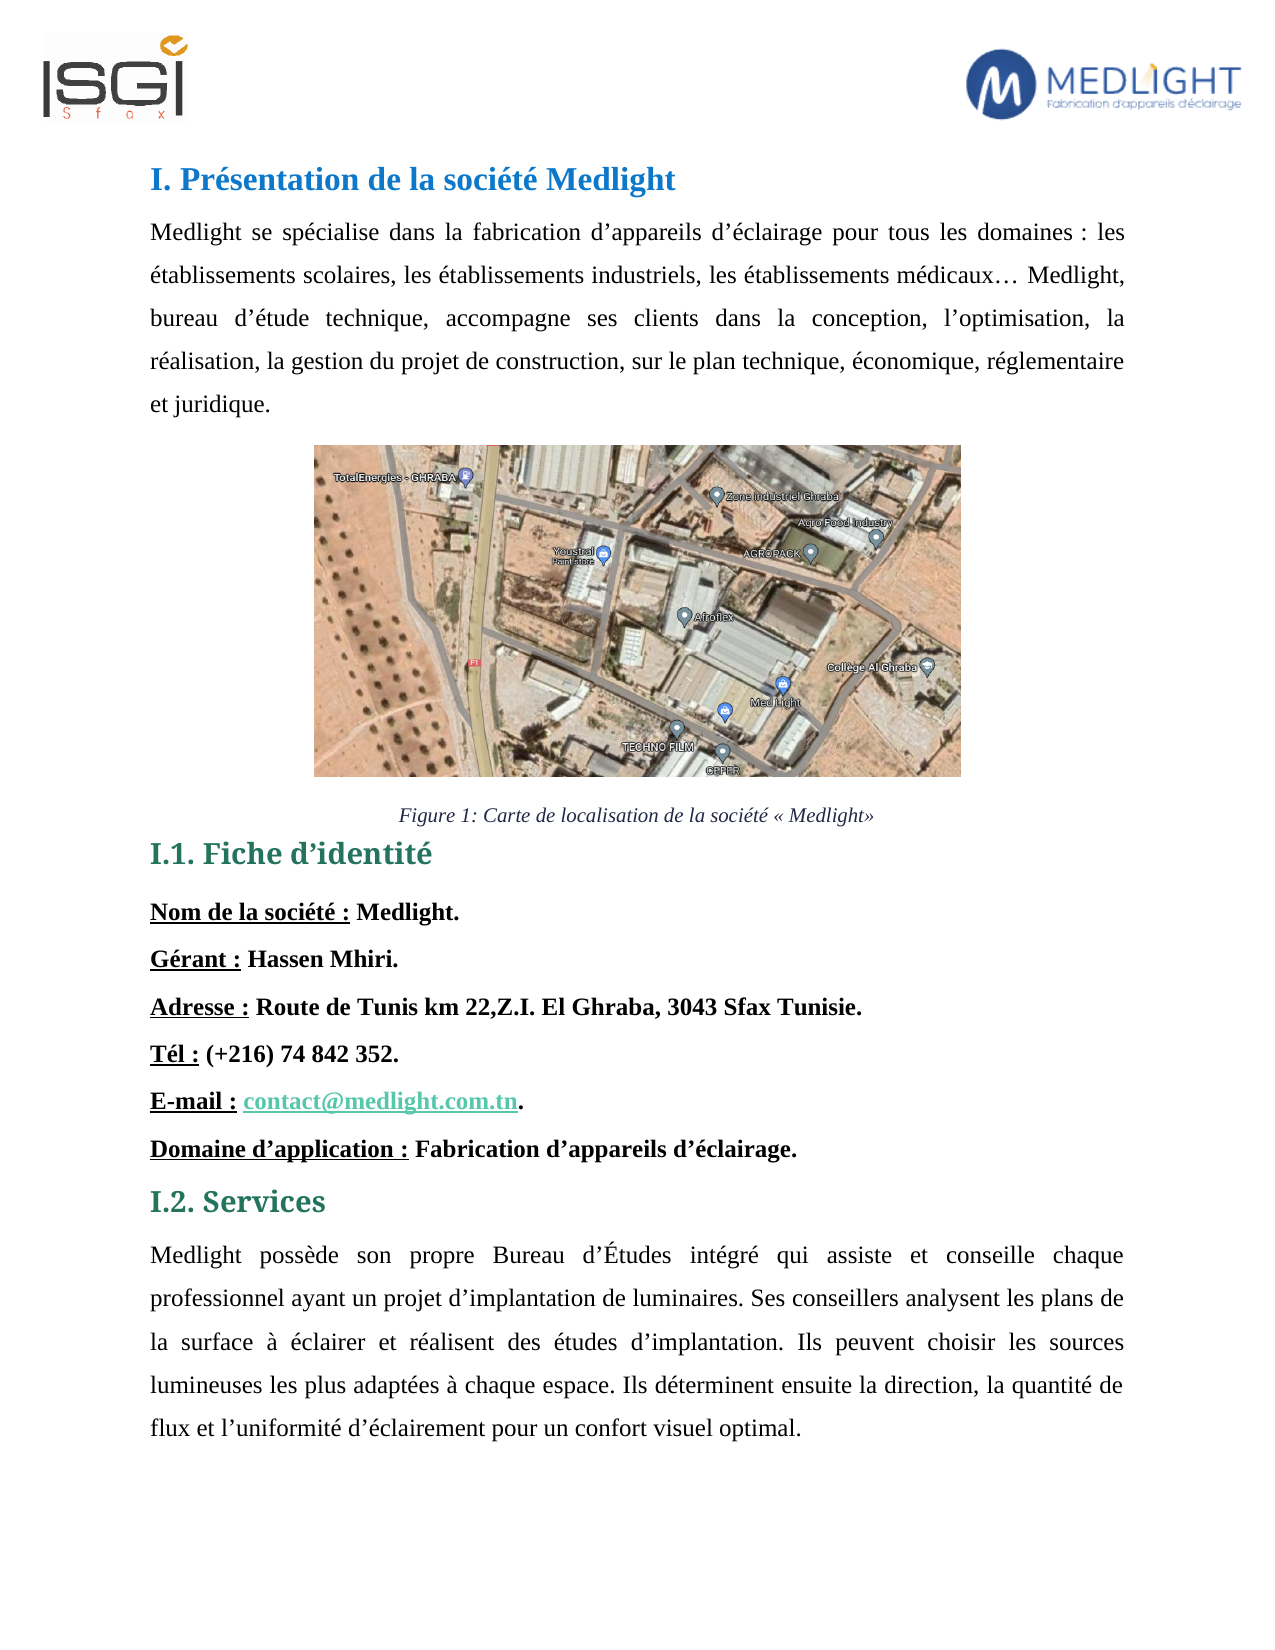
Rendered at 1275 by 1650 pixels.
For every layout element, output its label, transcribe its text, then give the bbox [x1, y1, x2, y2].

subtitle Adresse : Route de Tunis km 22,Z.I. El Ghraba, 3043 Sfax Tunisie. [150, 992, 1125, 1021]
subtitle Nom de la société : Medlight. [150, 897, 1125, 926]
text Medlight possède son propre Bureau d’Études intégré qui assiste et conseille chaque professionnel ayant un projet d’implantation de luminaires. Ses conseillers analysent les plans de la surface à éclairer et réalisent des études d’implantation. Ils peuvent choisir les sources lumineuses les plus adaptées à chaque espace. Ils déterminent ensuite la direction, la quantité de flux et l’uniformité d’éclairement pour un confort visuel optimal. [150, 1240, 1125, 1442]
picture [314, 445, 961, 777]
picture [959, 31, 1250, 126]
picture [42, 31, 189, 127]
subtitle Tél : (+216) 74 842 352. [150, 1039, 1125, 1068]
subtitle Domaine d’application : Fabrication d’appareils d’éclairage. [150, 1134, 1125, 1162]
subtitle Services [150, 1181, 1125, 1221]
subtitle Présentation de la société Medlight [150, 159, 1125, 198]
text Medlight se spécialise dans la fabrication d’appareils d’éclairage pour tous les domaines : les établissements scolaires, les établissements industriels, les établissements médicaux… Medlight, bureau d’étude technique, accompagne ses clients dans la conception, l’optimisation, la réalisation, la gestion du projet de construction, sur le plan technique, économique, réglementaire et juridique. [150, 217, 1125, 418]
subtitle E-mail : contact@medlight.com.tn. [150, 1086, 1125, 1115]
subtitle Fiche d’identité [150, 833, 1125, 873]
text Figure 1: Carte de localisation de la société « Medlight» [150, 803, 1125, 827]
subtitle Gérant : Hassen Mhiri. [150, 944, 1125, 973]
